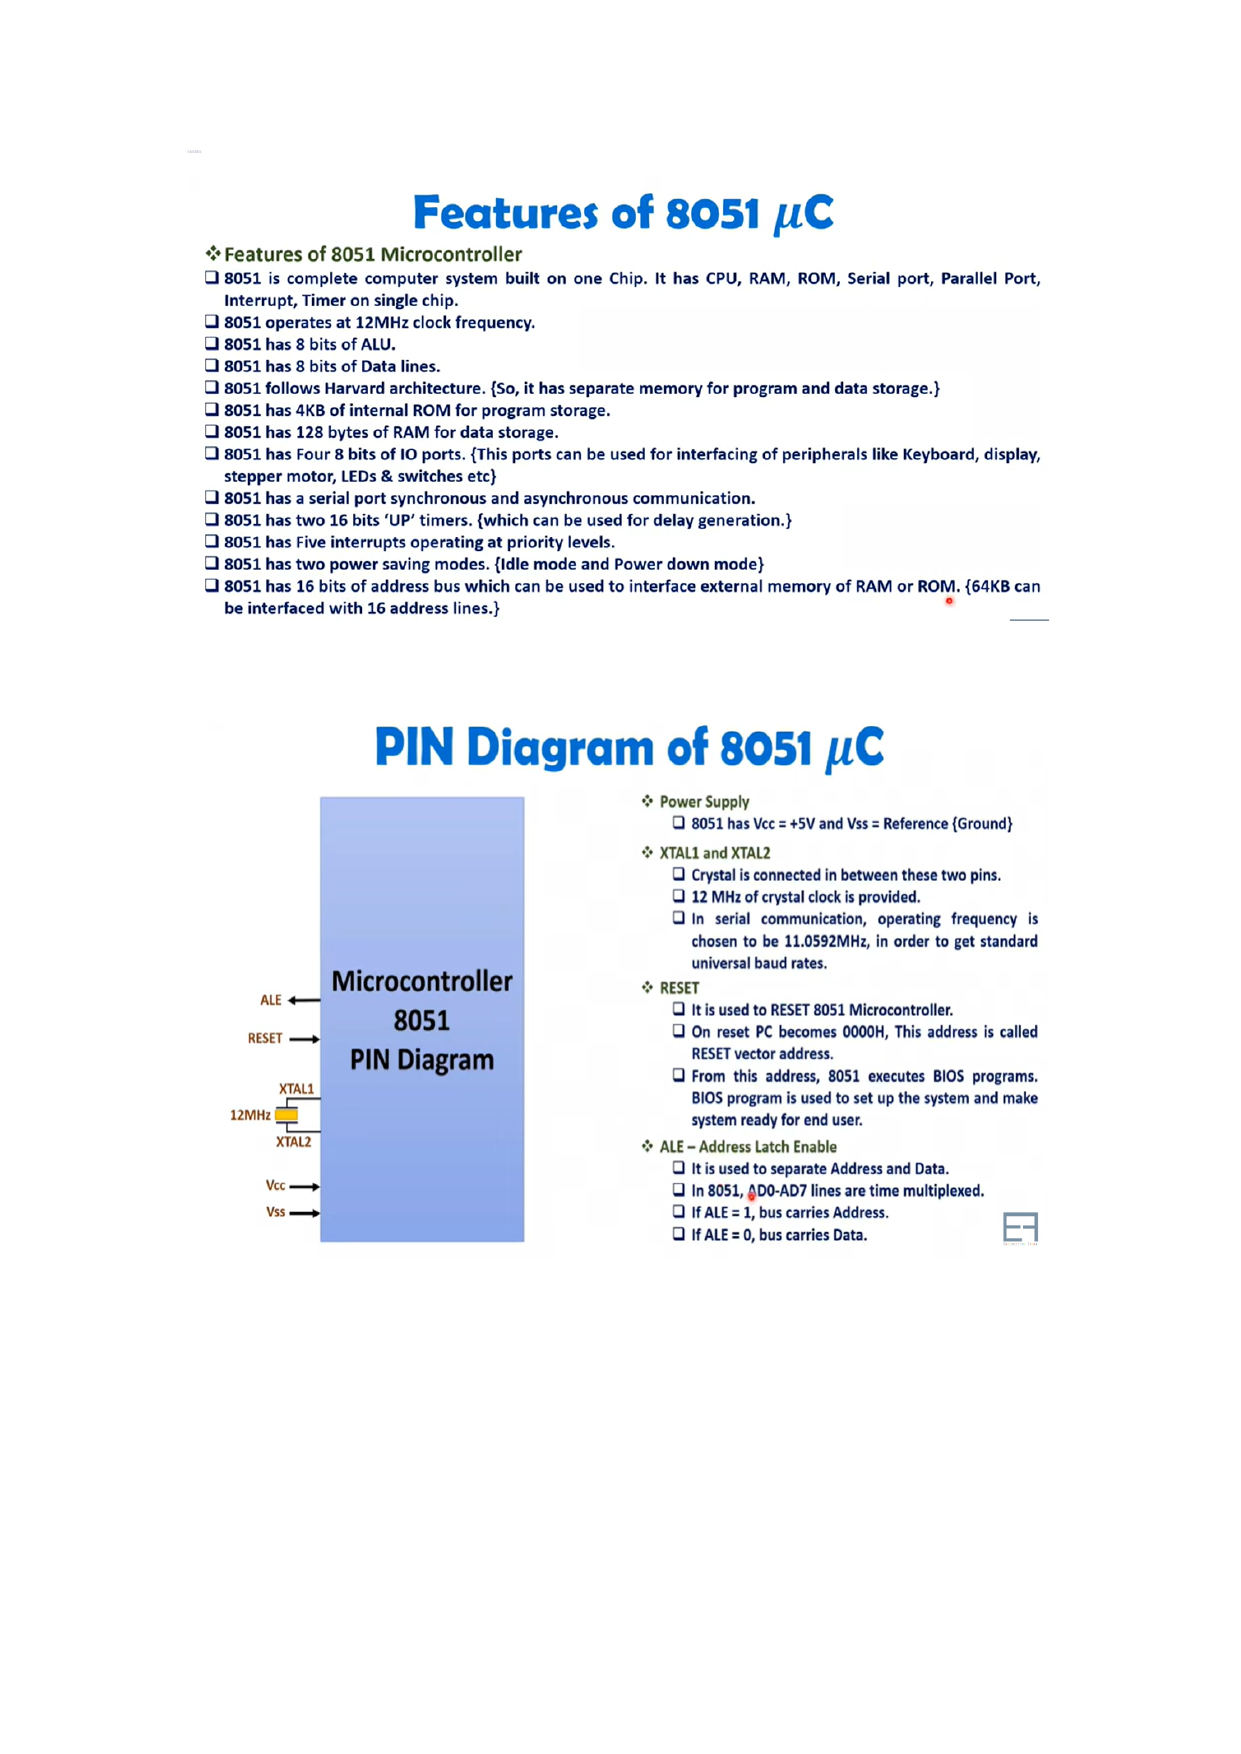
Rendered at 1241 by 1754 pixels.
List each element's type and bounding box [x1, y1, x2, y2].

picture [187, 722, 1053, 1260]
picture [187, 175, 1052, 621]
